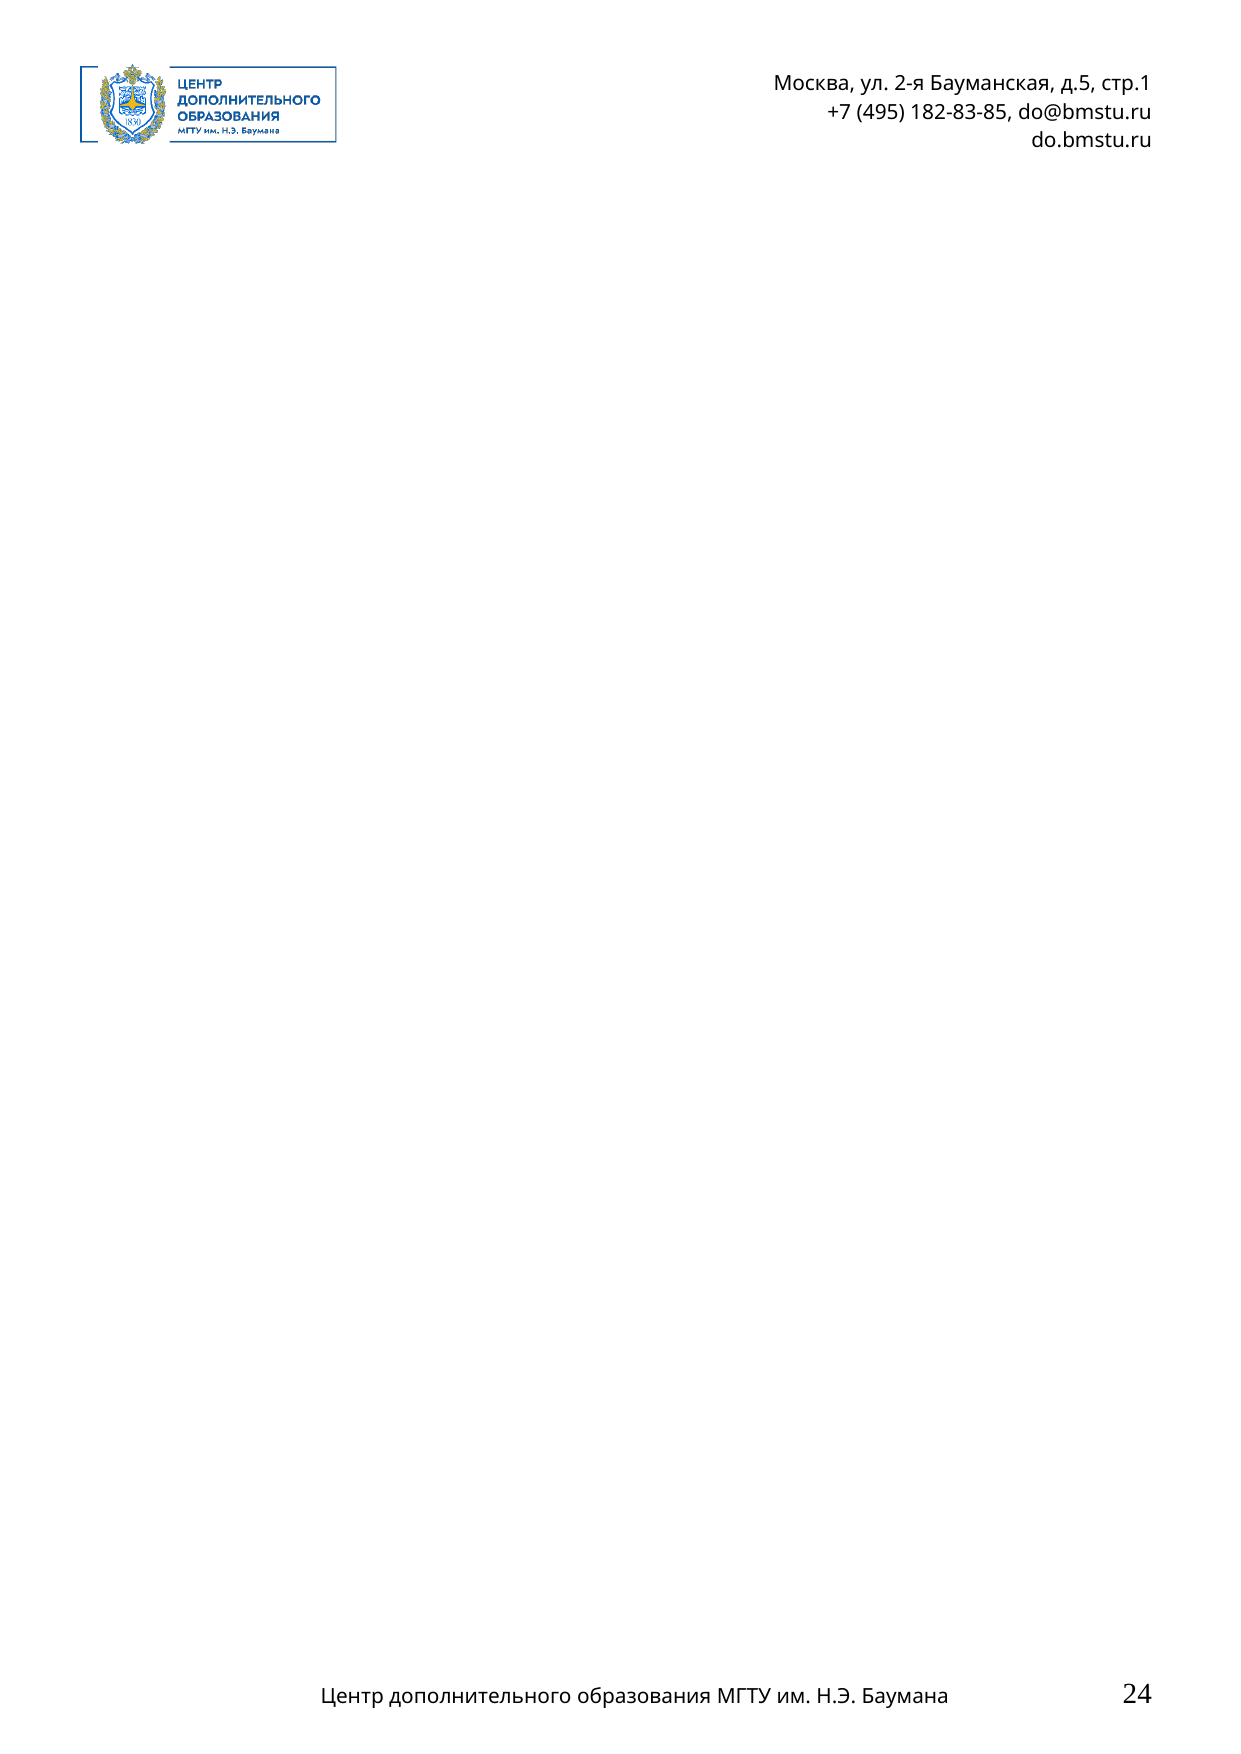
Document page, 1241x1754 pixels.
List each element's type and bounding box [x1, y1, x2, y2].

picture [80, 64, 337, 144]
